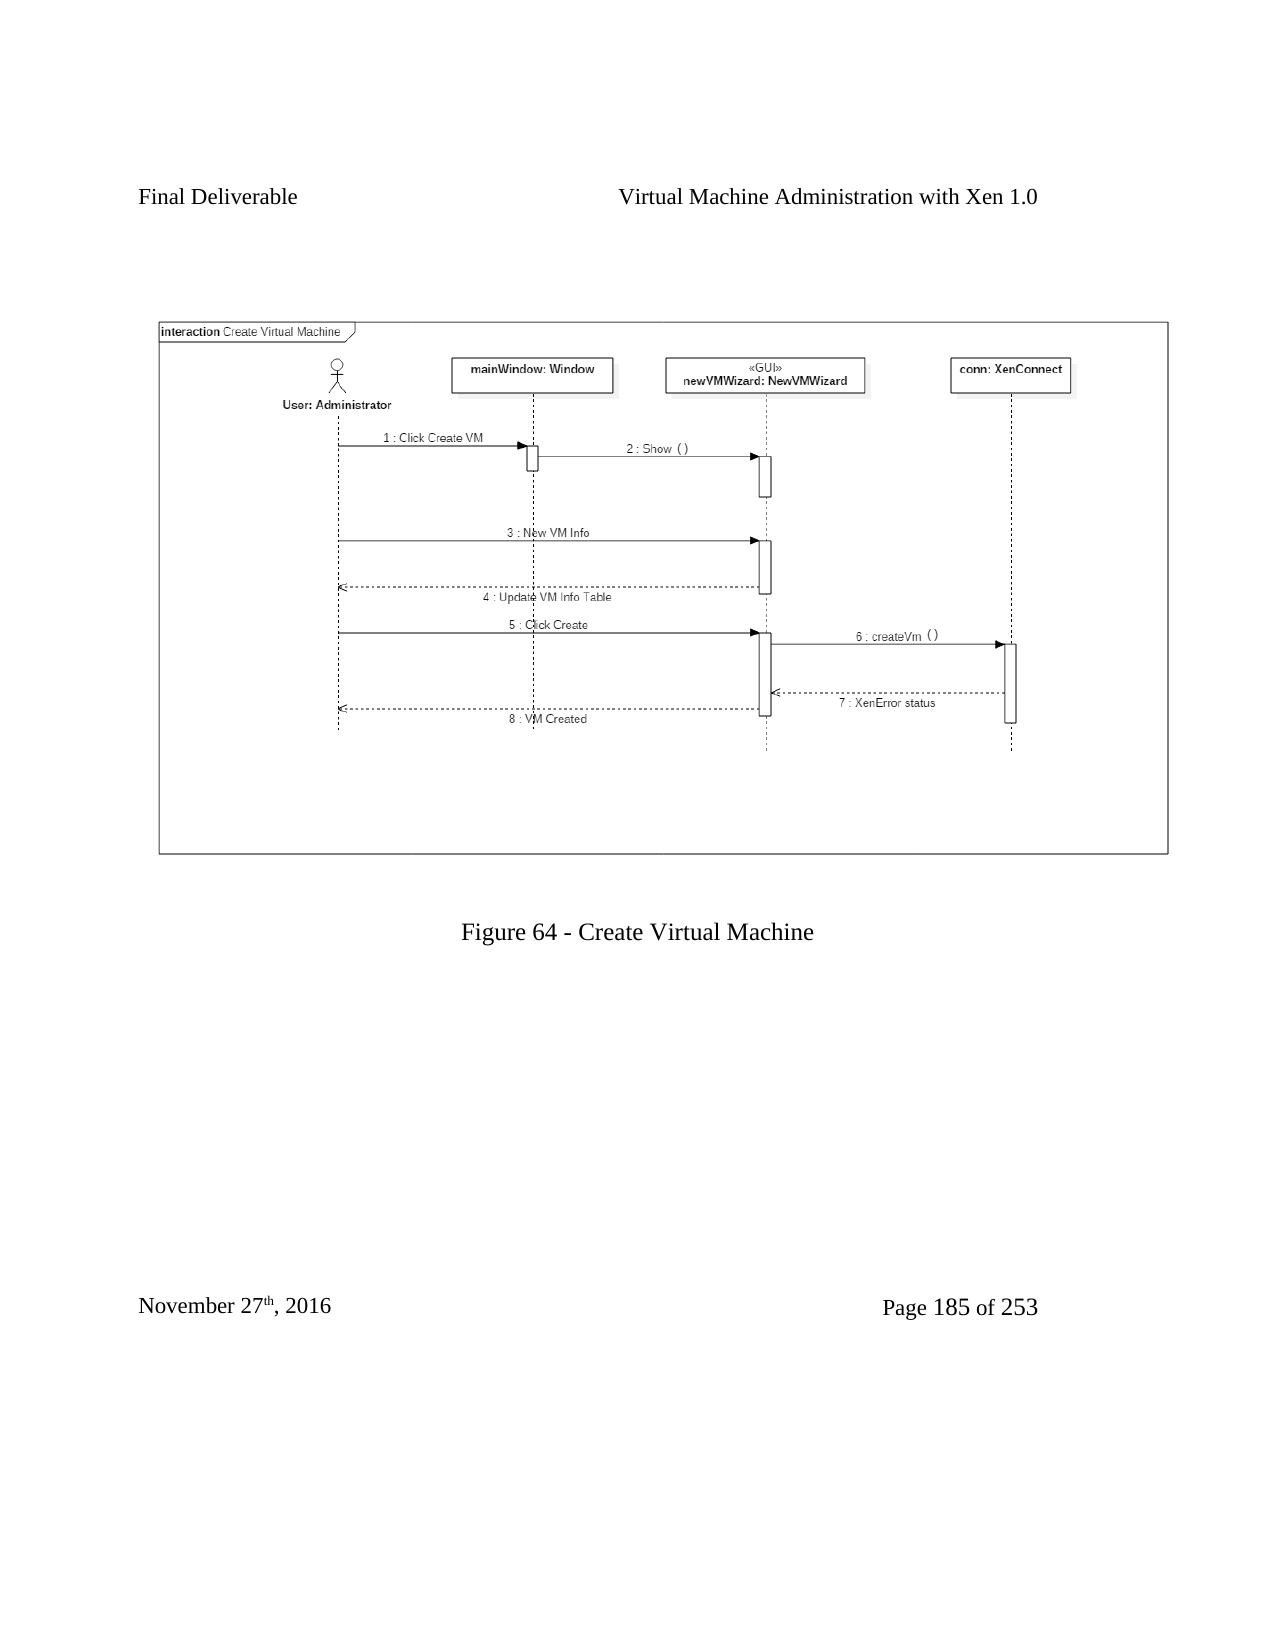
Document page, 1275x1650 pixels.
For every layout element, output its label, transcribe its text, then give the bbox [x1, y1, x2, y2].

text Figure 64 - Create Virtual Machine [150, 917, 1125, 946]
picture [150, 313, 1203, 889]
